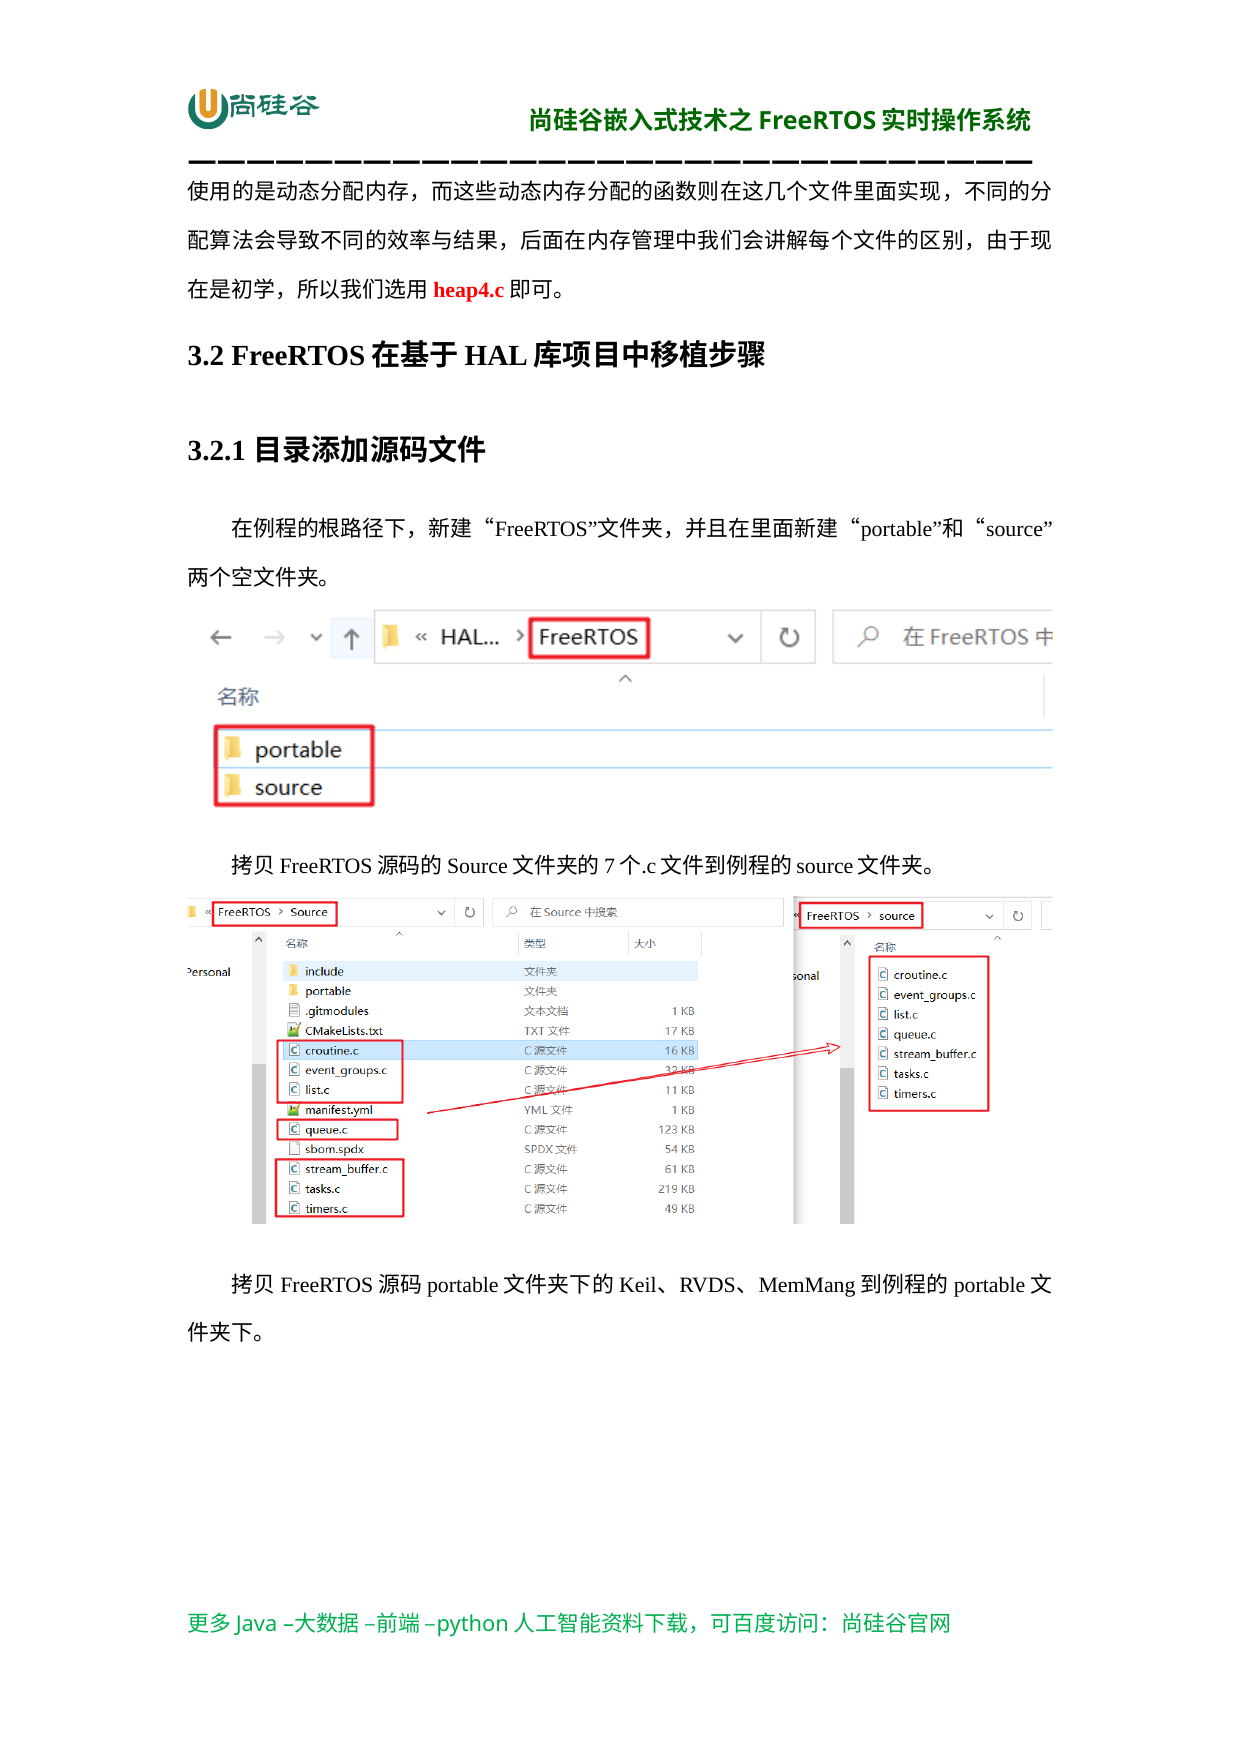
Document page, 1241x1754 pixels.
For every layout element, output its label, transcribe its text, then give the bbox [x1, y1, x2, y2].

text 目录添加源码文件 [187, 415, 1053, 480]
text 拷贝FreeRTOS源码portable文件夹下的Keil、RVDS、MemMang到例程的portable文件夹下。 [187, 1266, 1053, 1347]
picture [187, 607, 1053, 816]
text 在例程的根路径下，新建“FreeRTOS”文件夹，并且在里面新建“portable”和“source”两个空文件夹。 [187, 511, 1053, 592]
text 拷贝FreeRTOS源码的Source文件夹的7个.c文件到例程的source文件夹。 [187, 848, 1053, 880]
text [187, 174, 1053, 304]
text FreeRTOS在基于HAL库项目中移植步骤 [187, 320, 1053, 385]
picture [187, 896, 1053, 1224]
picture [187, 88, 321, 130]
